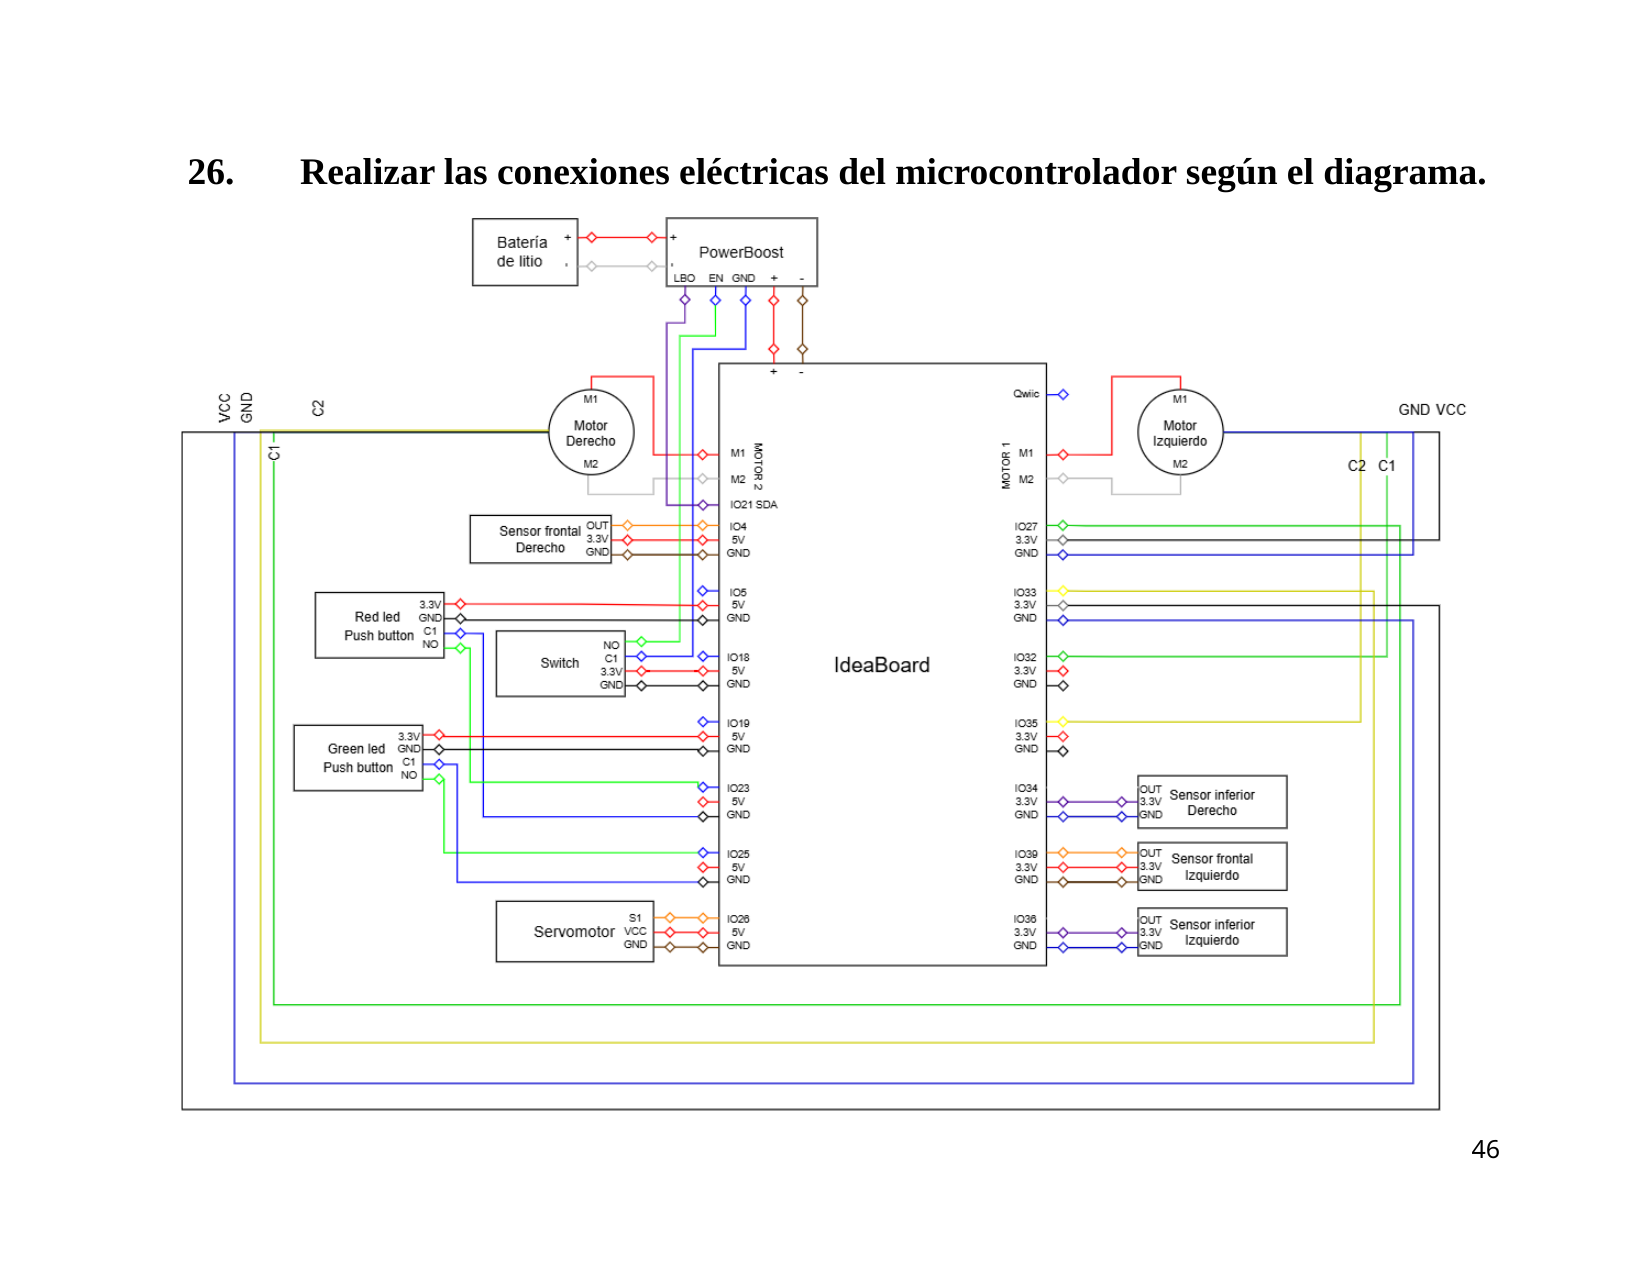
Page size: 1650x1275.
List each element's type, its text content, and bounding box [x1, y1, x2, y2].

list Realizar las conexiones eléctricas del microcontrolador según el diagrama. [187, 150, 1500, 193]
picture [175, 216, 1475, 1113]
